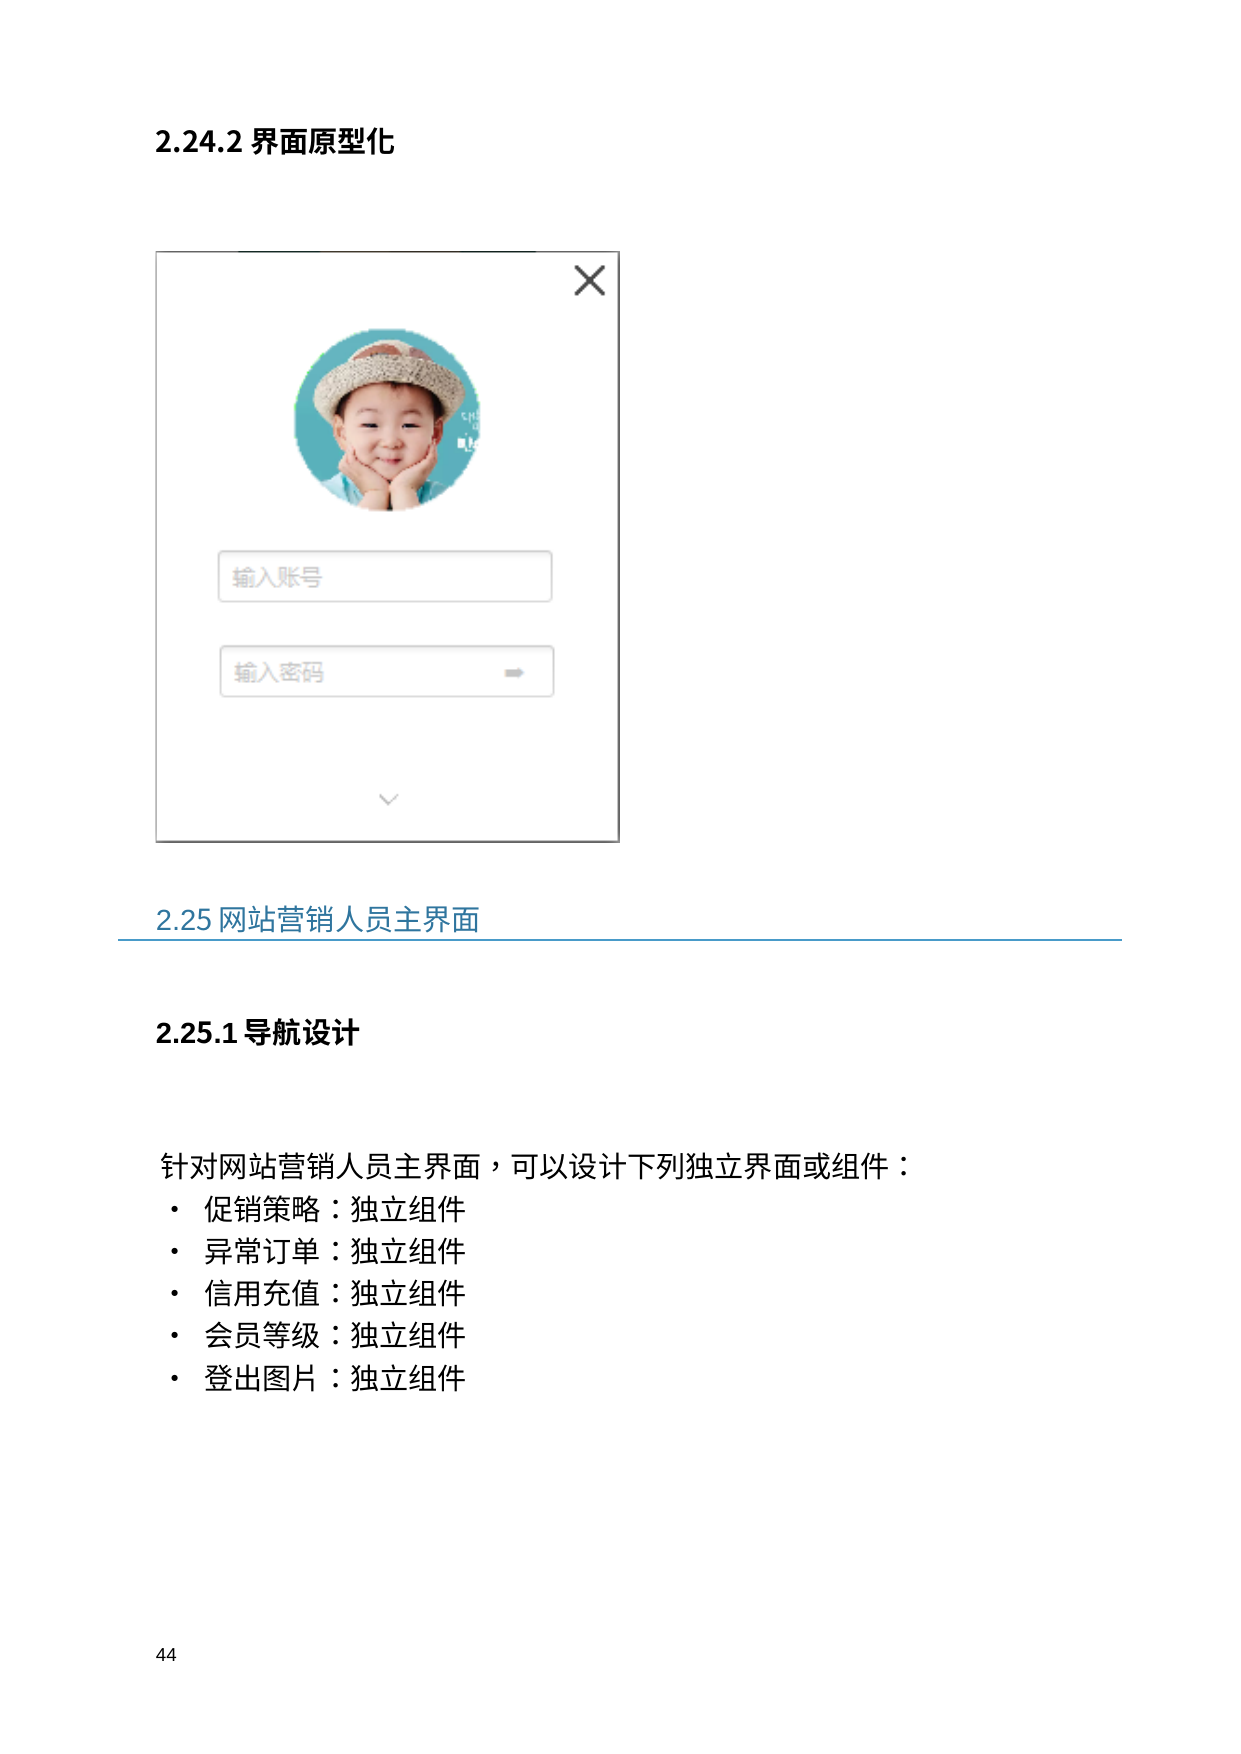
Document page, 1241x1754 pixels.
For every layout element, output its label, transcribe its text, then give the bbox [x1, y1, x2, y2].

list 登出图片：独立组件 [160, 1355, 1122, 1397]
list 异常订单：独立组件 [160, 1228, 1122, 1271]
picture [155, 251, 620, 843]
list 会员等级：独立组件 [160, 1313, 1122, 1355]
list 信用充值：独立组件 [160, 1271, 1122, 1313]
subtitle 2.25.1导航设计 [118, 1010, 1122, 1052]
list 促销策略：独立组件 [160, 1186, 1122, 1228]
subtitle 2.24.2 界面原型化 [118, 118, 1122, 160]
subtitle 2.25网站营销人员主界面 [118, 897, 1122, 939]
text 针对网站营销人员主界面，可以设计下列独立界面或组件： [118, 1144, 1122, 1186]
